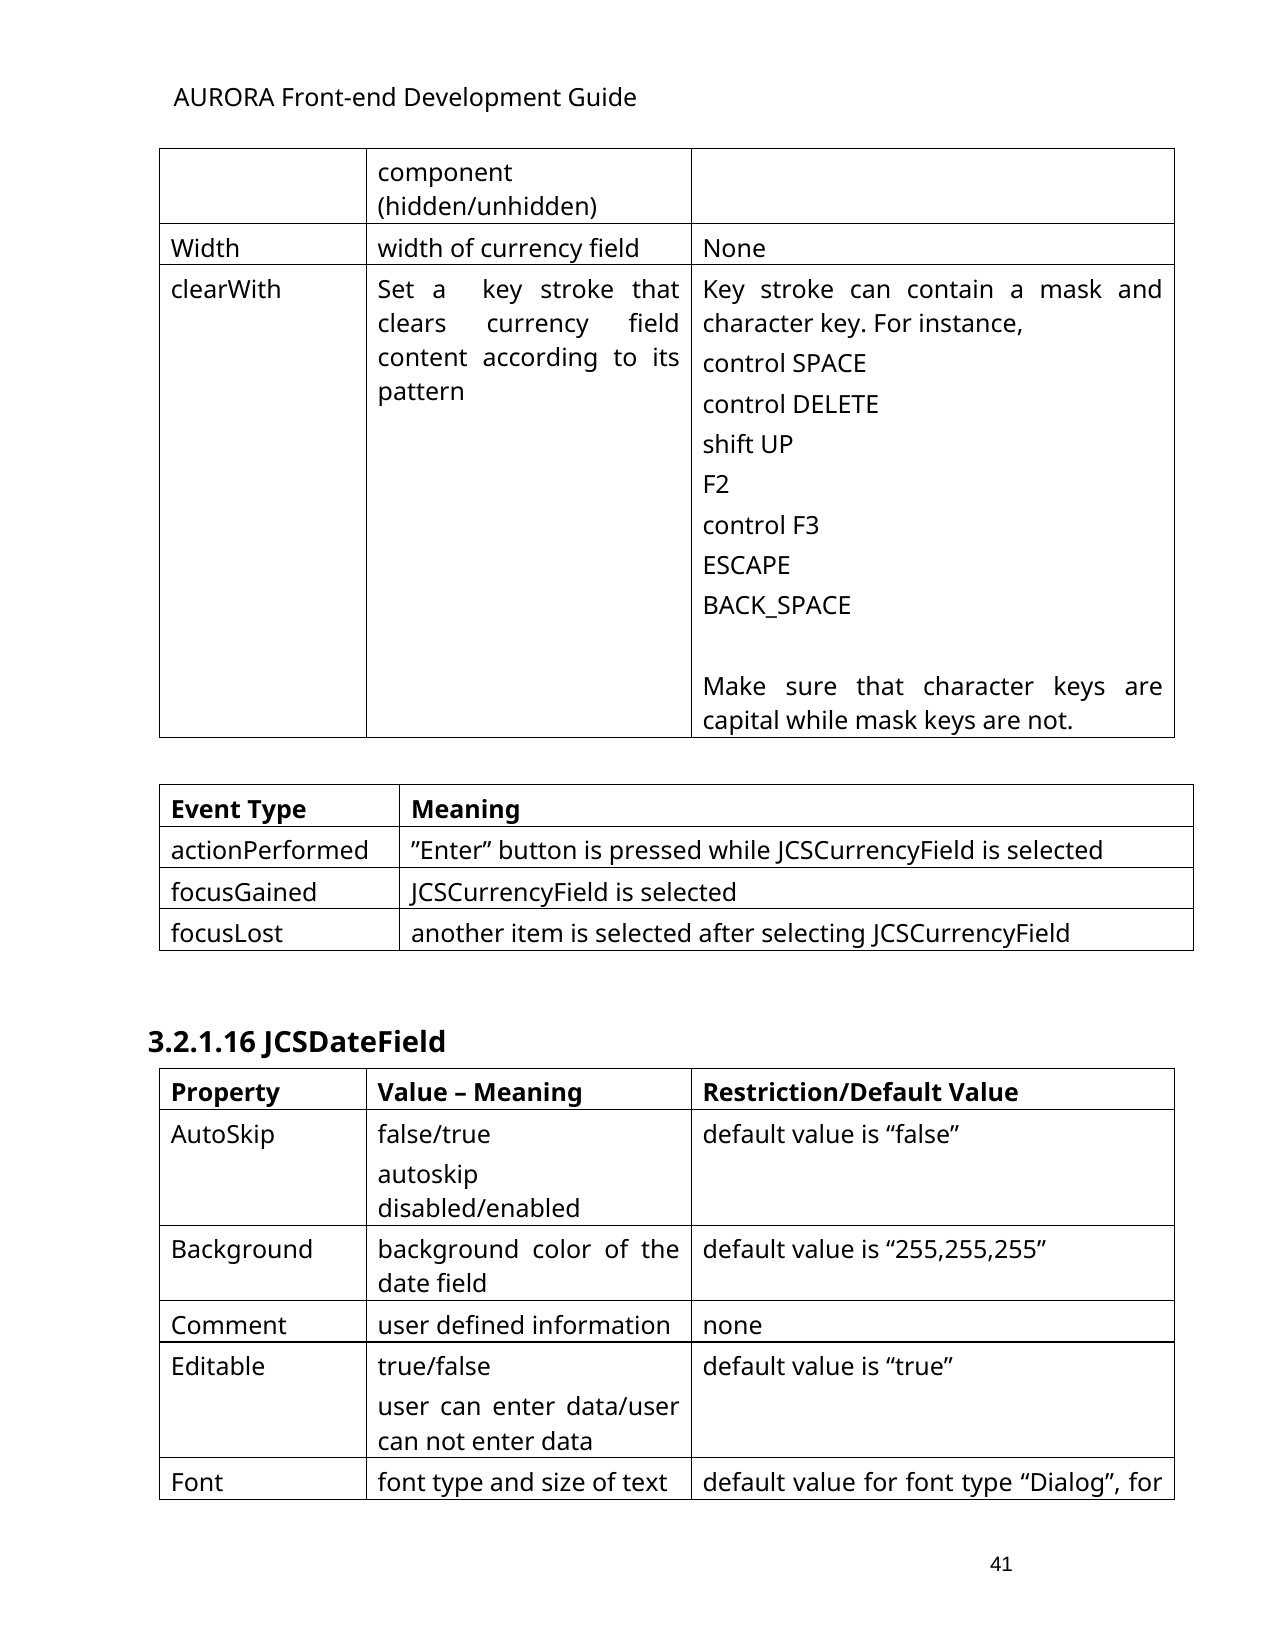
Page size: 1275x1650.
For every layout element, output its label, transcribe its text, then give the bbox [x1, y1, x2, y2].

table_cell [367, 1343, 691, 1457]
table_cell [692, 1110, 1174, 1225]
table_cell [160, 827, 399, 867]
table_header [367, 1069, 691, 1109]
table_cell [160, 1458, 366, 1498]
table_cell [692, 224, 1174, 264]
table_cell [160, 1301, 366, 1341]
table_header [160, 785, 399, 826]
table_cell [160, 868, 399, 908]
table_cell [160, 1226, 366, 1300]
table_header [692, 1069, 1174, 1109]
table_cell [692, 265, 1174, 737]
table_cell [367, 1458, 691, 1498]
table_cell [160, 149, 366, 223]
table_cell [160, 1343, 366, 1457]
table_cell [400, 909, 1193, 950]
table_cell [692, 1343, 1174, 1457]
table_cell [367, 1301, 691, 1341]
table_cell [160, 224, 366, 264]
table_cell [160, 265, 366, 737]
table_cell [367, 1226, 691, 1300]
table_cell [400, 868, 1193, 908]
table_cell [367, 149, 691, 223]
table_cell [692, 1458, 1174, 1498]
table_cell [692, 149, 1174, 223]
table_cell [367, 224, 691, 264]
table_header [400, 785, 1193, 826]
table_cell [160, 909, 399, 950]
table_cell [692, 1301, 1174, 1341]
subtitle 3.2.1.16 JCSDateField [148, 1022, 1170, 1061]
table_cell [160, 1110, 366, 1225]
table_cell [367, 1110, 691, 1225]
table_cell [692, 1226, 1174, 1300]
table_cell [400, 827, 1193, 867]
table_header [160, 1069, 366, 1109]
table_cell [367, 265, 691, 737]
